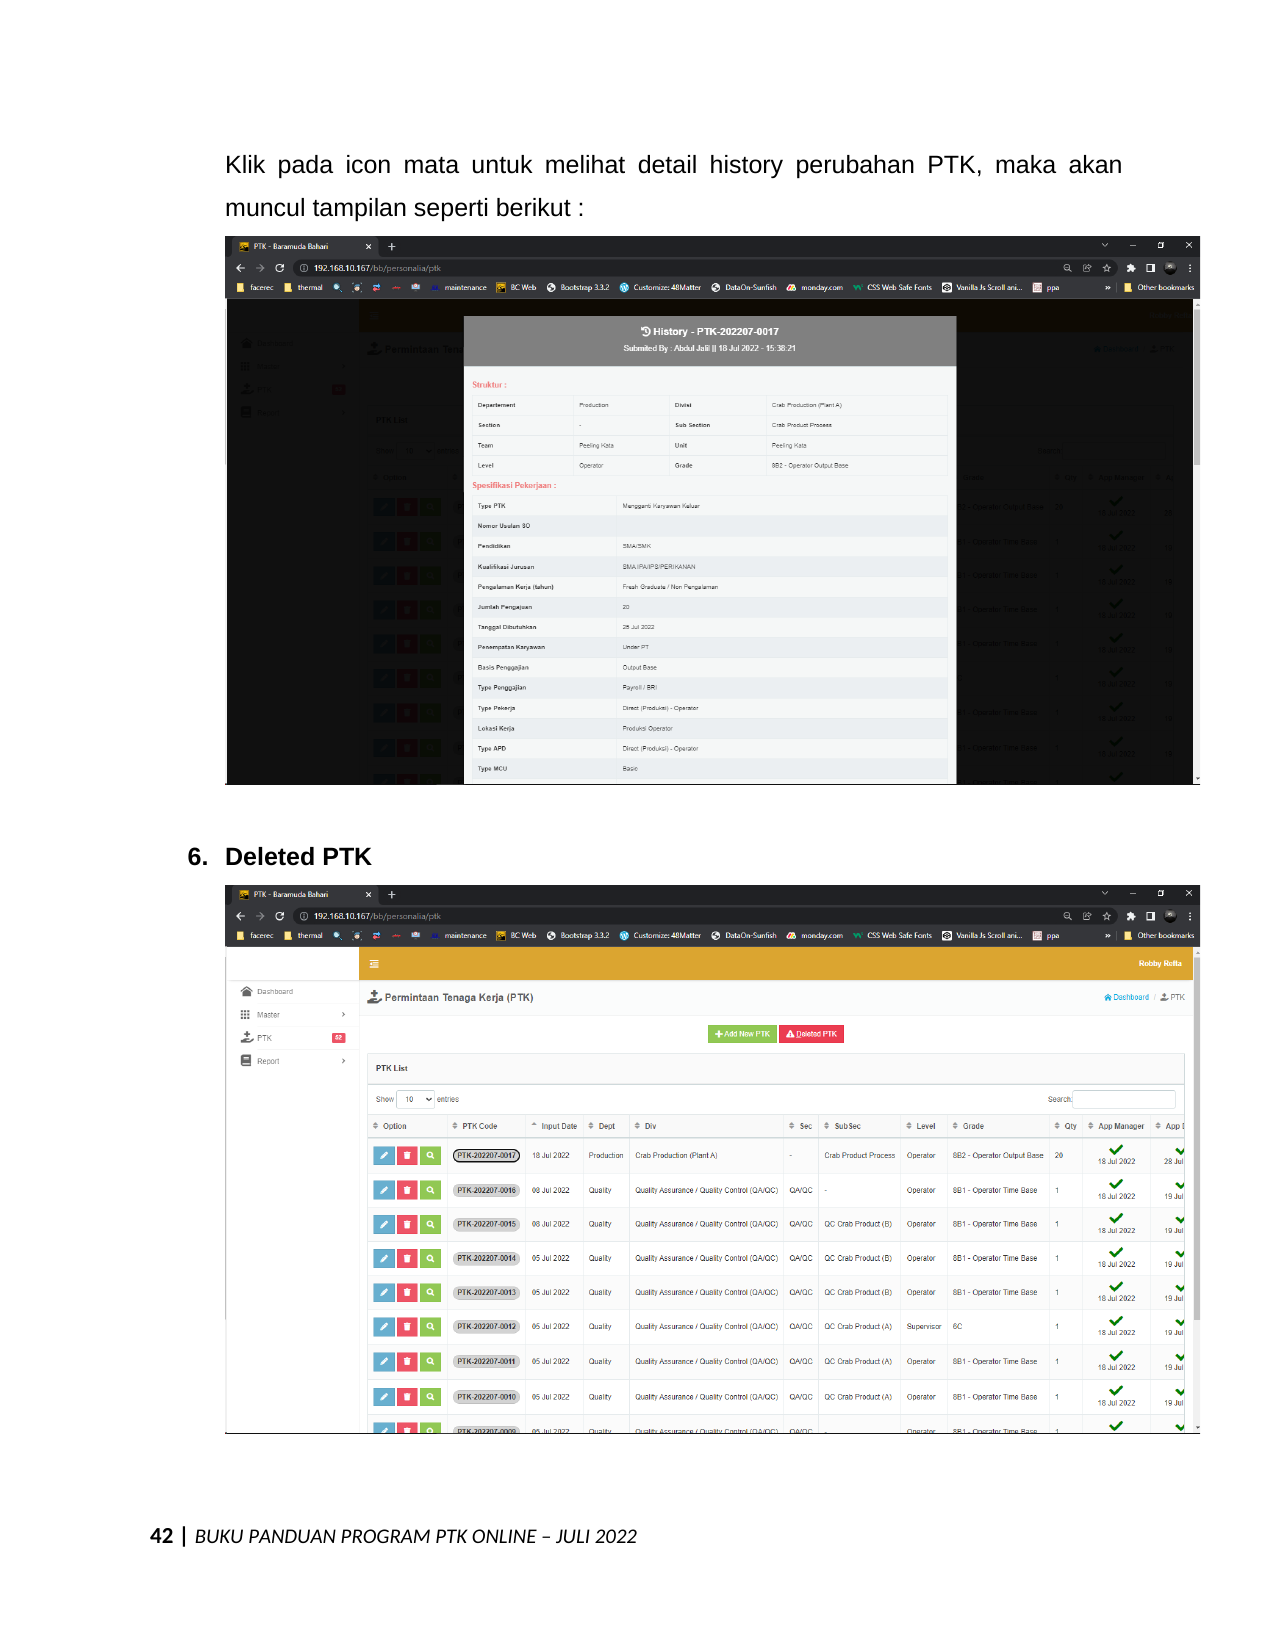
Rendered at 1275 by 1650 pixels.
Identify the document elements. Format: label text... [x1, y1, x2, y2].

list Klik pada icon mata untuk melihat detail history perubahan PTK, maka akan muncul tampilan seperti berikut : [225, 150, 1125, 222]
picture [225, 236, 1200, 785]
list Deleted PTK [187, 842, 1125, 871]
picture [225, 885, 1200, 1434]
